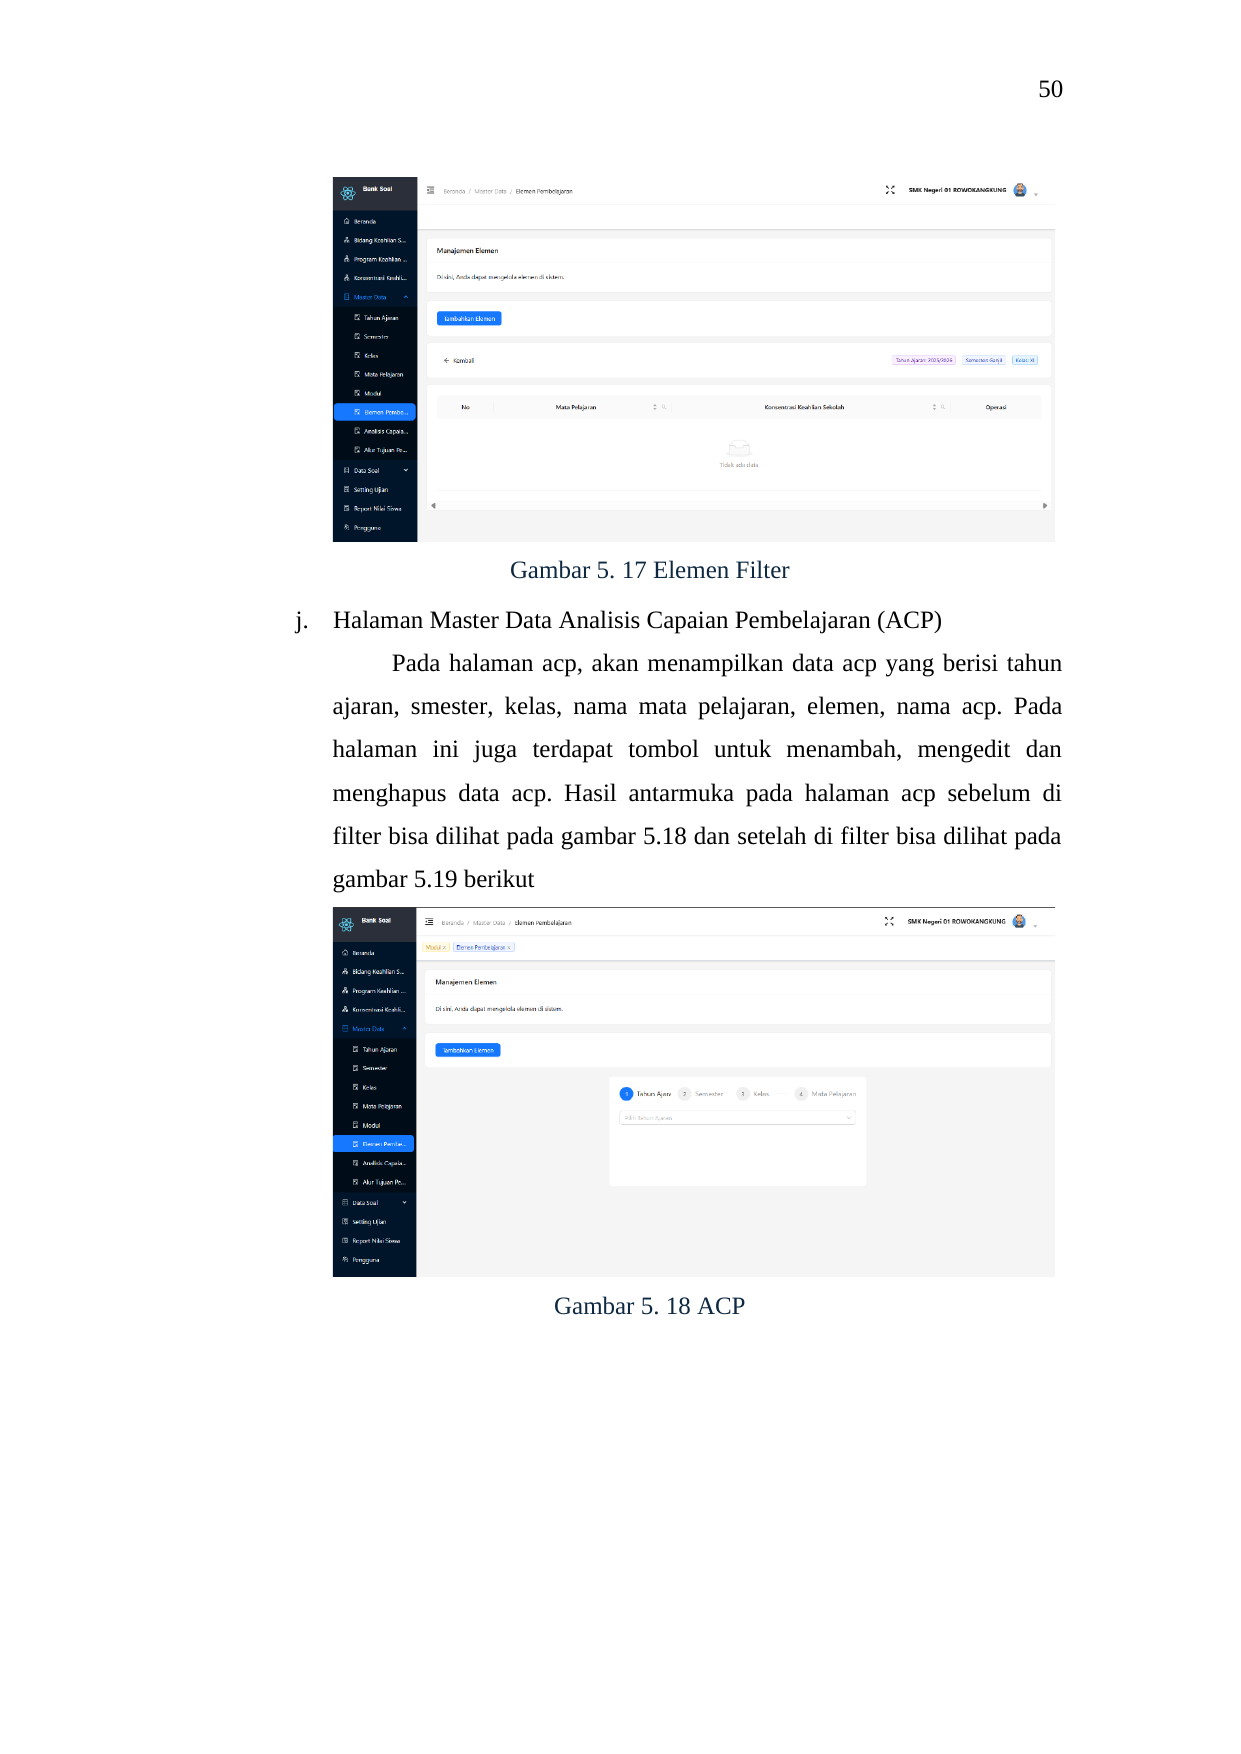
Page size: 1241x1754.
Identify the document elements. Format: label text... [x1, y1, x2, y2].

list Halaman Master Data Analisis Capaian Pembelajaran (ACP) [295, 605, 1063, 634]
picture [332, 177, 1056, 542]
picture [332, 907, 1056, 1277]
list Pada halaman acp, akan menampilkan data acp yang berisi tahun ajaran, smester, kelas, nama mata pelajaran, elemen, nama acp. Pada halaman ini juga terdapat tombol untuk menambah, mengedit dan menghapus data acp. Hasil antarmuka pada halaman acp sebelum di filter bisa dilihat pada gambar 5.18 dan setelah di filter bisa dilihat pada gambar 5.19 berikut [332, 648, 1063, 893]
